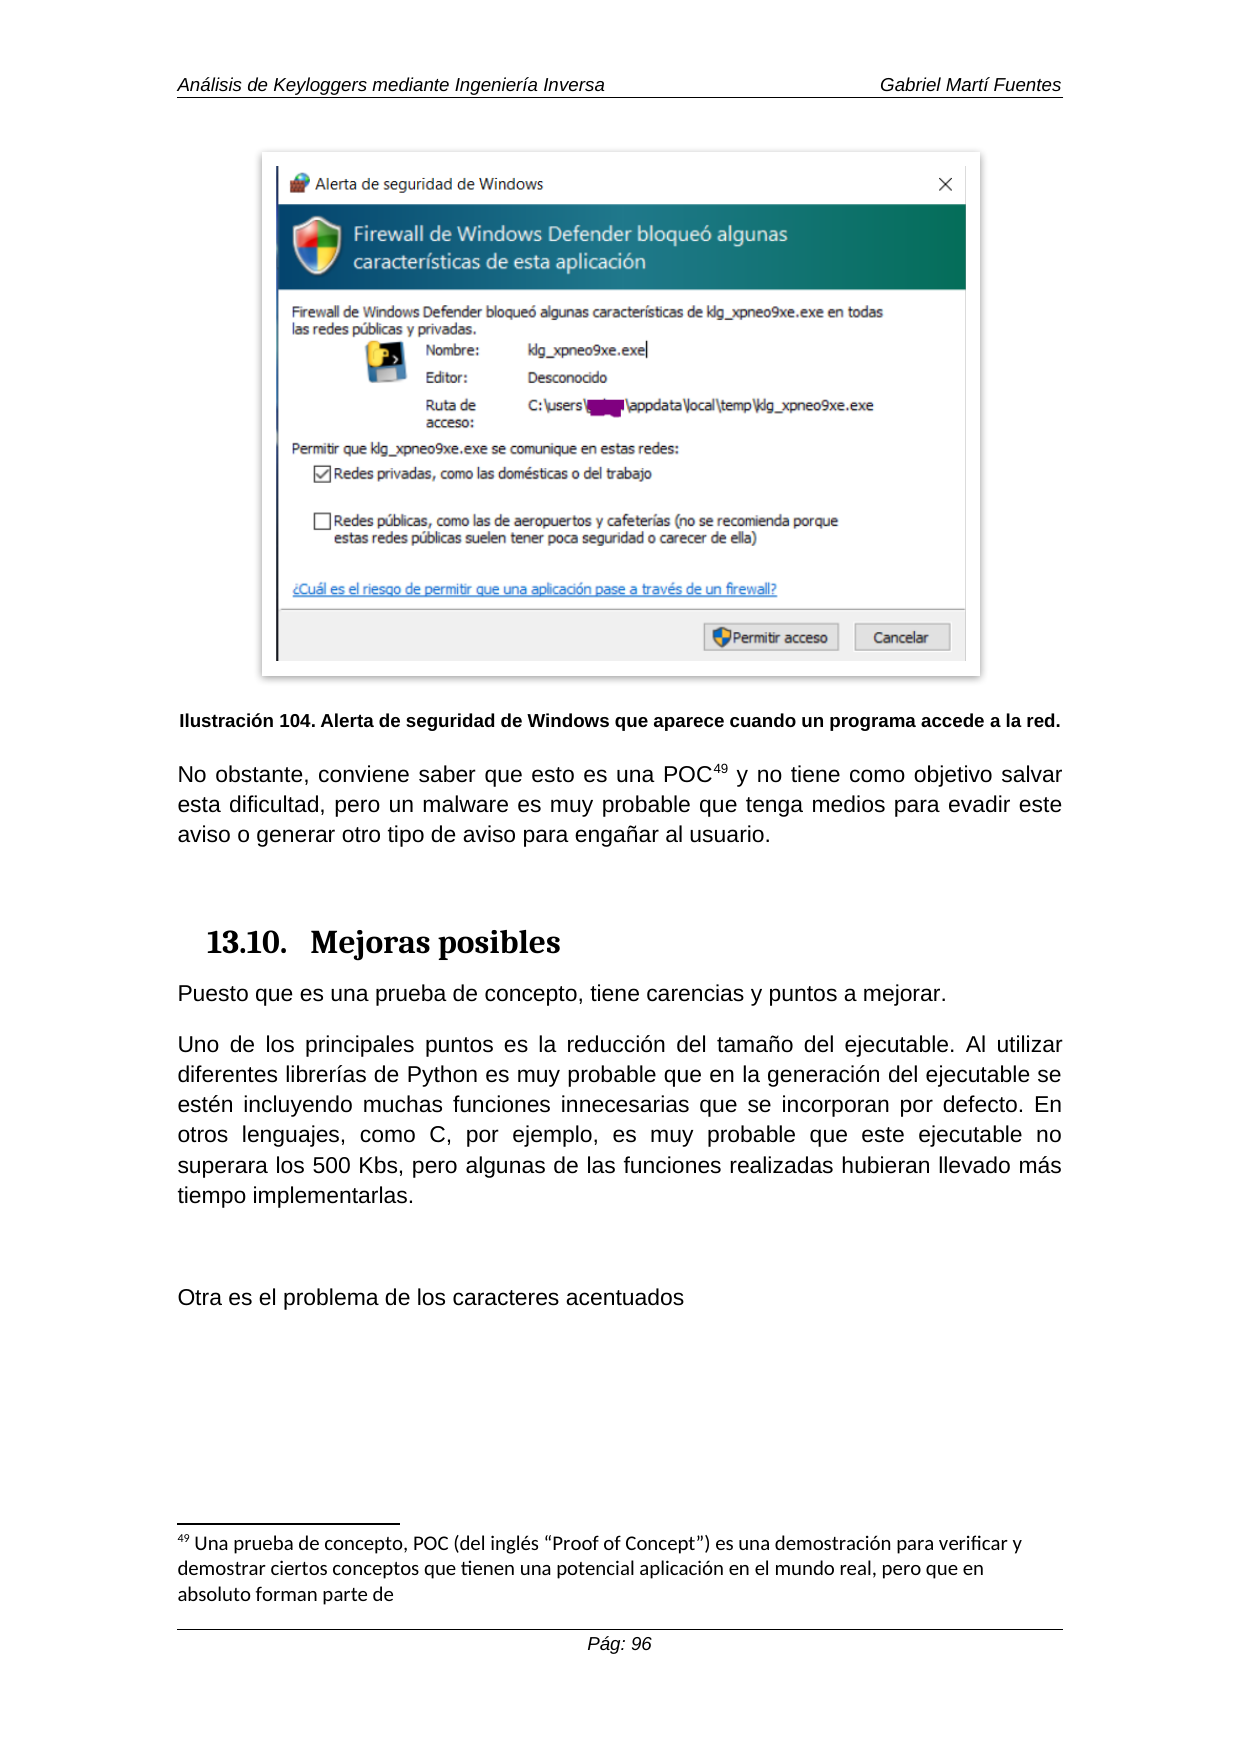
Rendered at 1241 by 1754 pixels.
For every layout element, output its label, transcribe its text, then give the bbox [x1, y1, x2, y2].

text No obstante, conviene saber que esto es una POC y no tiene como objetivo salvar esta dificultad, pero un malware es muy probable que tenga medios para evadir este aviso o generar otro tipo de aviso para engañar al usuario. [177, 761, 1063, 847]
subtitle Mejoras posibles [207, 923, 1063, 962]
picture [276, 166, 966, 661]
text Uno de los principales puntos es la reducción del tamaño del ejecutable. Al utilizar diferentes librerías de Python es muy probable que en la generación del ejecutable se estén incluyendo muchas funciones innecesarias que se incorporan por defecto. En otros lenguajes, como C, por ejemplo, es muy probable que este ejecutable no superara los 500 Kbs, pero algunas de las funciones realizadas hubieran llevado más tiempo implementarlas. [177, 1031, 1063, 1208]
text Otra es el problema de los caracteres acentuados [177, 1284, 1063, 1310]
text Puesto que es una prueba de concepto, tiene carencias y puntos a mejorar. [177, 980, 1063, 1006]
